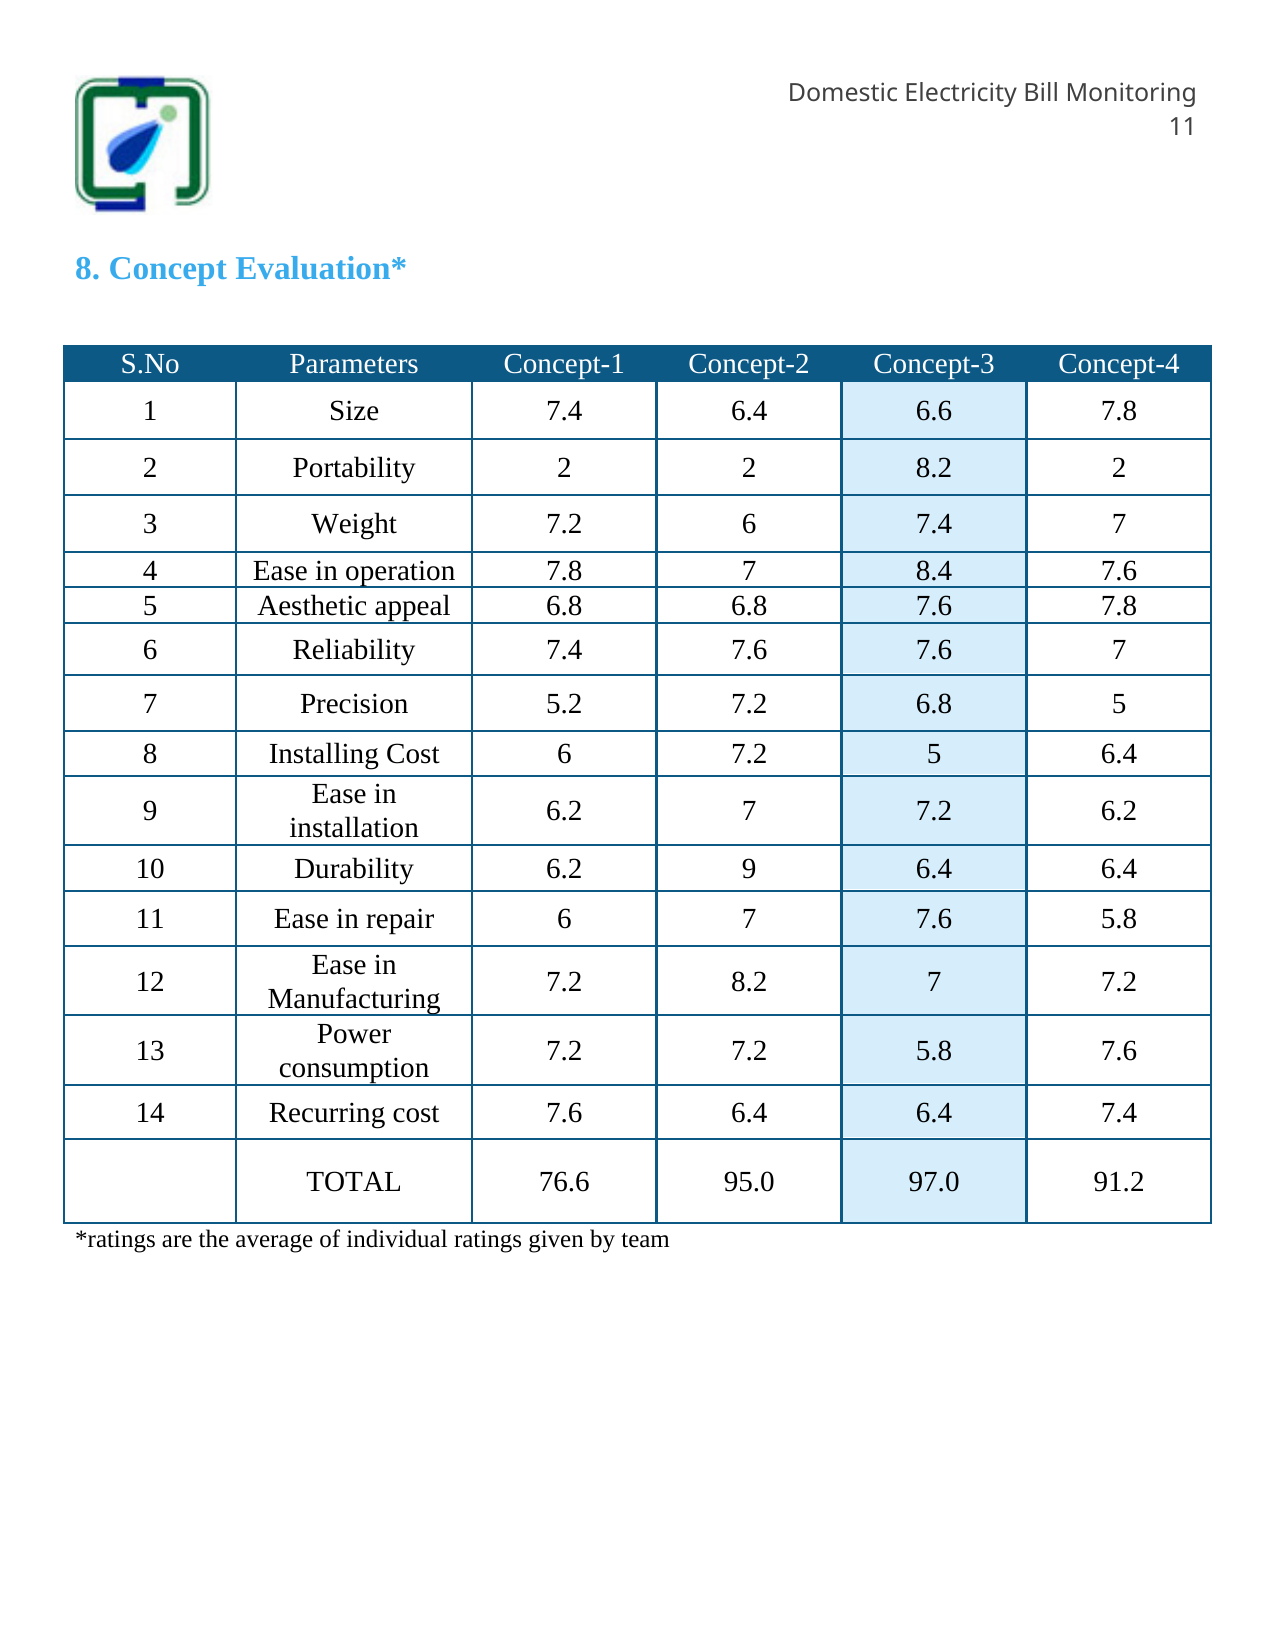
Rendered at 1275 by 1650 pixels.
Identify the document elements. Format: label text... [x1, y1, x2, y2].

table_cell 7.2 [658, 1016, 840, 1083]
table_cell 6.8 [473, 588, 655, 622]
table_cell Size [237, 382, 471, 438]
table_cell Portability [237, 440, 471, 494]
table_cell 3 [65, 496, 235, 551]
picture [75, 75, 213, 215]
table_cell 5 [65, 588, 235, 622]
table_cell 9 [65, 777, 235, 844]
table_cell 6.4 [658, 1086, 840, 1137]
table_cell 6 [65, 624, 235, 673]
table_cell 9 [658, 846, 840, 889]
table_cell 7 [65, 676, 235, 730]
table_cell 7 [1028, 496, 1210, 551]
table_cell 14 [65, 1086, 235, 1137]
table_cell Installing Cost [237, 732, 471, 774]
table_cell Reliability [237, 624, 471, 673]
table_cell 7.4 [473, 624, 655, 673]
table_cell Precision [237, 676, 471, 730]
table_cell 6.4 [658, 382, 840, 438]
table_header Concept-4 [1028, 347, 1210, 380]
table_cell Aesthetic appeal [237, 588, 471, 622]
table_cell 2 [473, 440, 655, 494]
table_cell 7 [1028, 624, 1210, 673]
table_cell 5 [1028, 676, 1210, 730]
table_cell 7.6 [473, 1086, 655, 1137]
table_cell 76.6 [473, 1140, 655, 1222]
table_header Parameters [237, 347, 471, 380]
table_cell 8.2 [843, 440, 1025, 494]
table_cell 8.4 [843, 553, 1025, 586]
table_cell 4 [65, 553, 235, 586]
table_cell 7.6 [843, 892, 1025, 945]
table_cell 6.6 [843, 382, 1025, 438]
table_cell 12 [65, 947, 235, 1014]
table_cell 6 [658, 496, 840, 551]
table_cell 6.2 [1028, 777, 1210, 844]
table_cell Power consumption [237, 1016, 471, 1083]
table_cell 6.4 [843, 846, 1025, 889]
table_cell 7 [843, 947, 1025, 1014]
table_cell 7.2 [843, 777, 1025, 844]
table_cell 97.0 [843, 1140, 1025, 1222]
table_cell Ease in repair [237, 892, 471, 945]
table_cell 7.2 [473, 1016, 655, 1083]
text *ratings are the average of individual ratings given by team [75, 1224, 1200, 1253]
table_cell 7.2 [658, 732, 840, 774]
table_cell 7.6 [843, 624, 1025, 673]
table_cell 6.4 [1028, 846, 1210, 889]
table_cell 5.2 [473, 676, 655, 730]
table_cell 6.4 [1028, 732, 1210, 774]
table_cell Ease in installation [237, 777, 471, 844]
table_cell 5.8 [843, 1016, 1025, 1083]
table_cell 5.8 [1028, 892, 1210, 945]
table_cell 7.4 [843, 496, 1025, 551]
table_cell 7.2 [473, 947, 655, 1014]
table_cell 91.2 [1028, 1140, 1210, 1222]
table_cell 7.8 [473, 553, 655, 586]
table_cell TOTAL [237, 1140, 471, 1222]
table_cell 6 [473, 892, 655, 945]
table_cell 6.4 [843, 1086, 1025, 1137]
table_cell 7.4 [1028, 1086, 1210, 1137]
table_cell 6.8 [843, 676, 1025, 730]
table_cell 7.2 [473, 496, 655, 551]
table_cell [65, 1140, 235, 1222]
table_cell 7.6 [658, 624, 840, 673]
table_cell 6.2 [473, 846, 655, 889]
table_cell 8.2 [658, 947, 840, 1014]
table_header S.No [65, 347, 235, 380]
table_cell 6.2 [473, 777, 655, 844]
table_cell 7.8 [1028, 382, 1210, 438]
table_header Concept-1 [473, 347, 655, 380]
table_cell 2 [1028, 440, 1210, 494]
table_cell 7.6 [1028, 1016, 1210, 1083]
table_cell 6.8 [658, 588, 840, 622]
table_cell Durability [237, 846, 471, 889]
table_cell 7.8 [1028, 588, 1210, 622]
table_cell 13 [65, 1016, 235, 1083]
table_cell 7 [658, 892, 840, 945]
table_cell 7.2 [1028, 947, 1210, 1014]
table_cell 11 [65, 892, 235, 945]
table_cell 7 [658, 553, 840, 586]
table_cell Ease in Manufacturing [237, 947, 471, 1014]
table_cell 2 [65, 440, 235, 494]
subtitle 8. Concept Evaluation* [75, 249, 1200, 287]
table_cell 10 [65, 846, 235, 889]
table_cell 8 [65, 732, 235, 774]
table_cell 7.2 [658, 676, 840, 730]
table_cell 5 [843, 732, 1025, 774]
table_header Concept-3 [843, 347, 1025, 380]
table_cell 7.6 [1028, 553, 1210, 586]
table_cell Ease in operation [237, 553, 471, 586]
table_cell 6 [473, 732, 655, 774]
table_cell 95.0 [658, 1140, 840, 1222]
table_cell 1 [65, 382, 235, 438]
table_cell 2 [658, 440, 840, 494]
table_cell 7 [658, 777, 840, 844]
table_cell 7.4 [473, 382, 655, 438]
table_cell Recurring cost [237, 1086, 471, 1137]
table_cell 7.6 [843, 588, 1025, 622]
table_header Concept-2 [658, 347, 840, 380]
table_cell Weight [237, 496, 471, 551]
